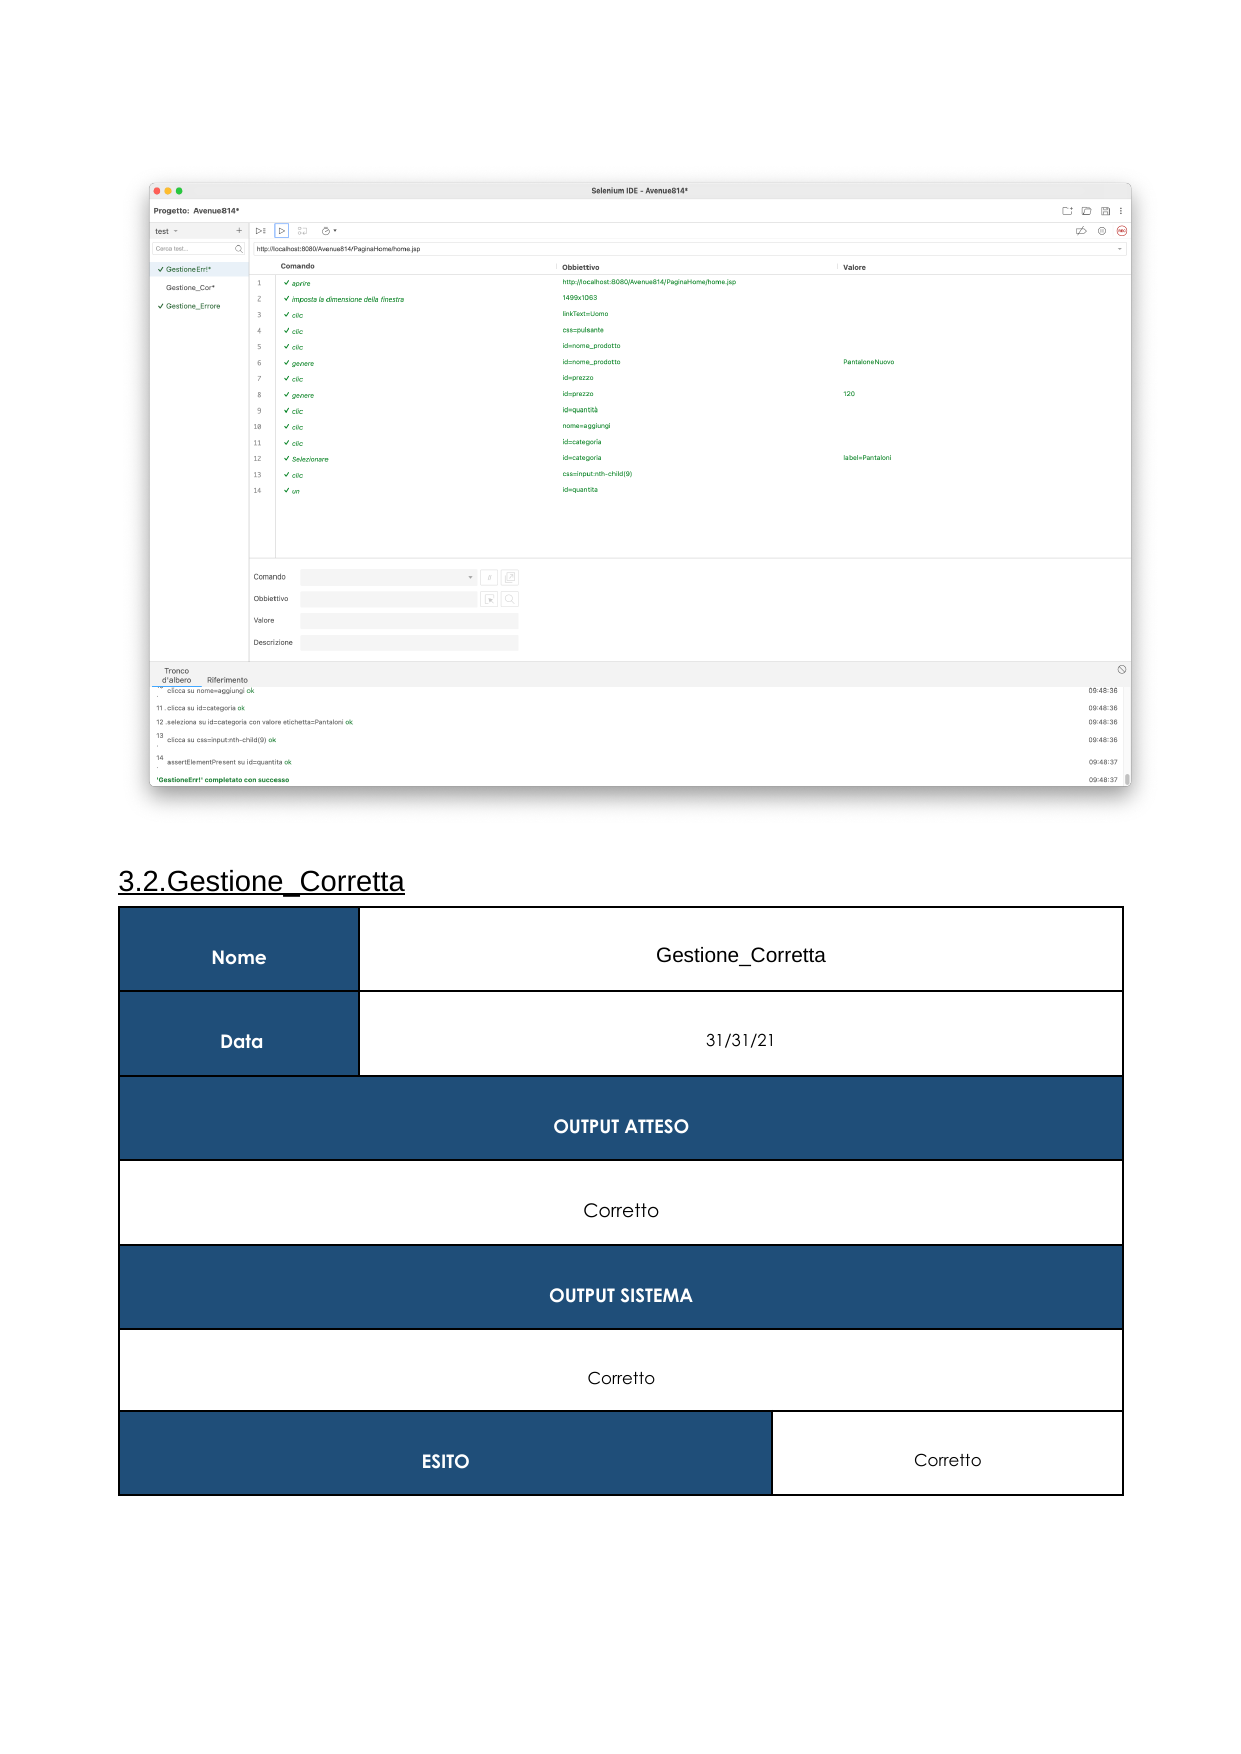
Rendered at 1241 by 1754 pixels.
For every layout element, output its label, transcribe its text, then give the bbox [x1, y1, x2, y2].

table_header Nome [120, 908, 358, 990]
table_header Gestione_Corretta [360, 908, 1122, 990]
table_cell Data [120, 992, 358, 1075]
table_cell Corretto [120, 1161, 1122, 1244]
picture [118, 162, 1162, 827]
table_cell ESITO [120, 1412, 771, 1494]
table_cell Corretto [120, 1330, 1122, 1410]
table_cell OUTPUT SISTEMA [120, 1246, 1122, 1328]
subtitle 3.2.Gestione_Corretta [118, 864, 1122, 897]
table_cell OUTPUT ATTESO [120, 1077, 1122, 1159]
table_cell Corretto [773, 1412, 1122, 1494]
table_cell 31/31/21 [360, 992, 1122, 1075]
